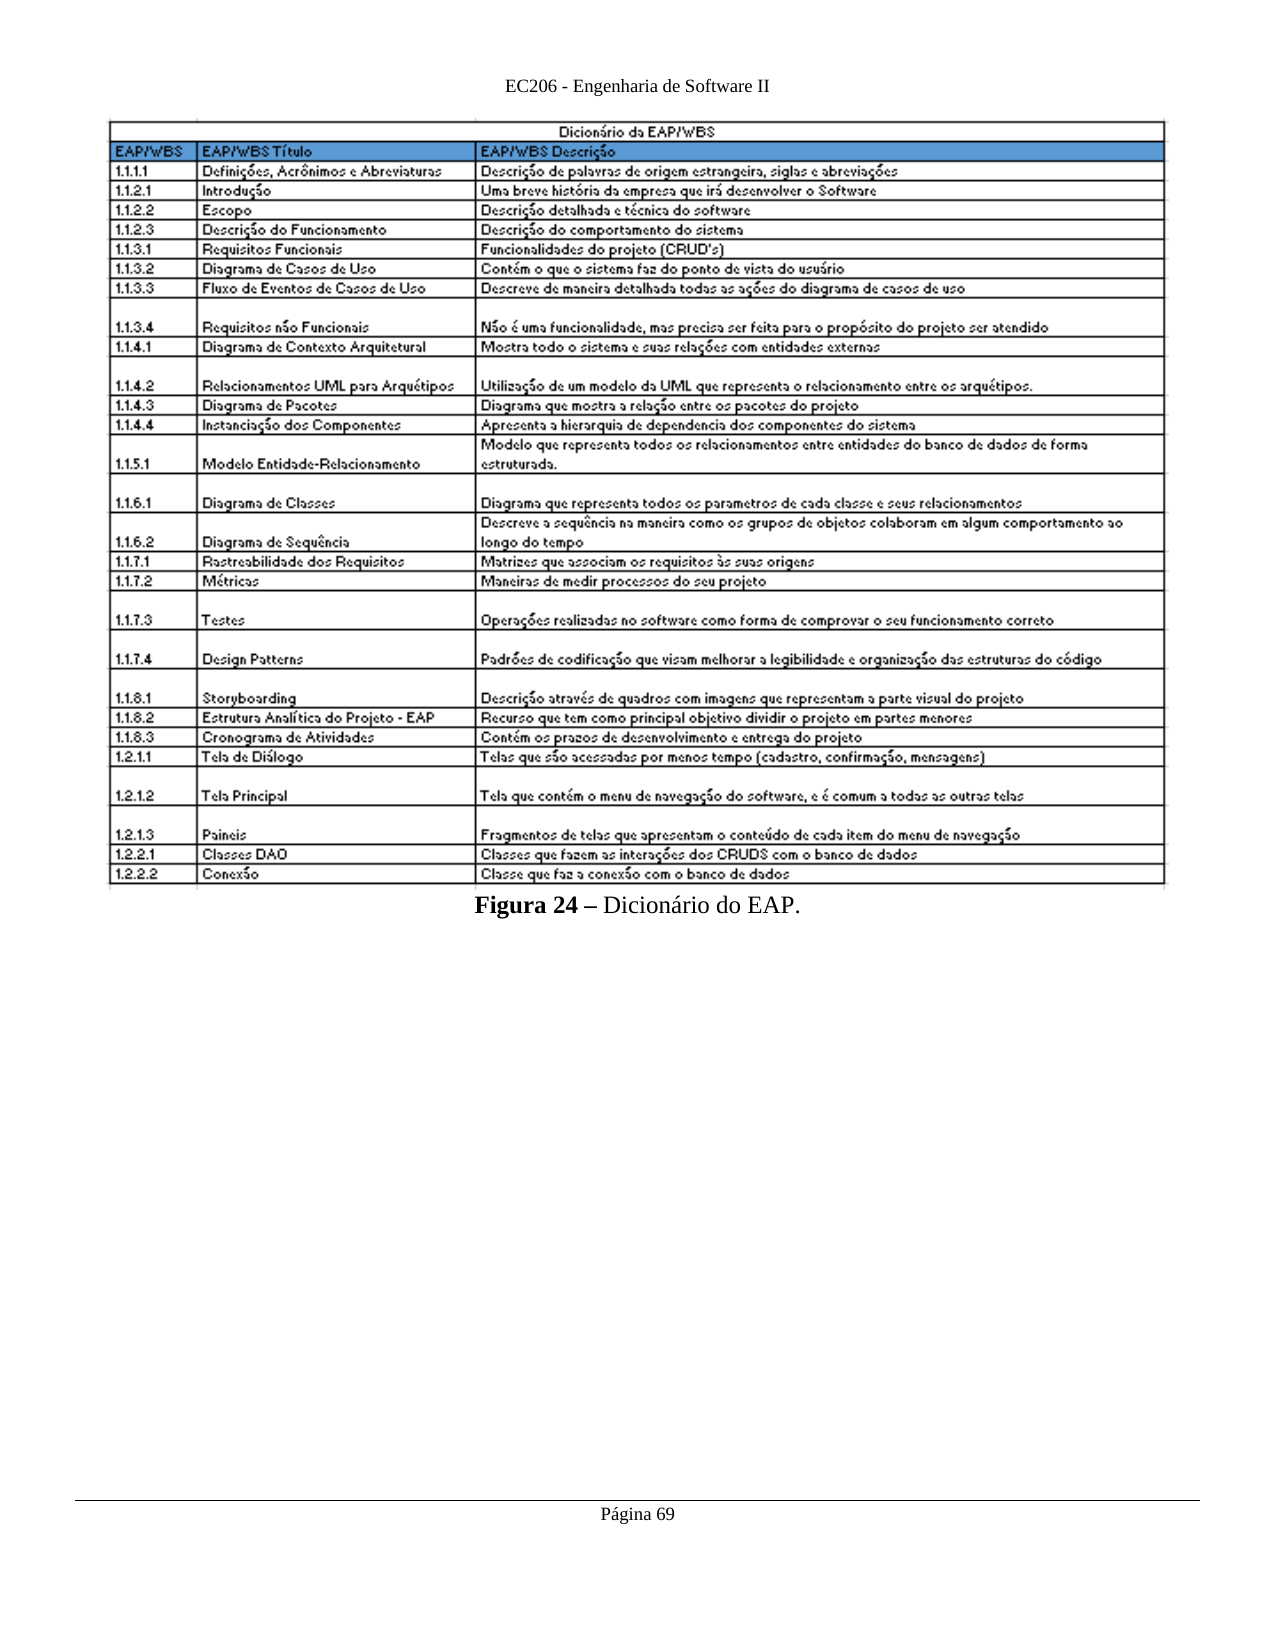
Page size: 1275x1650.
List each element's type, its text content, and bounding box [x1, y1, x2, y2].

picture [106, 118, 1169, 890]
